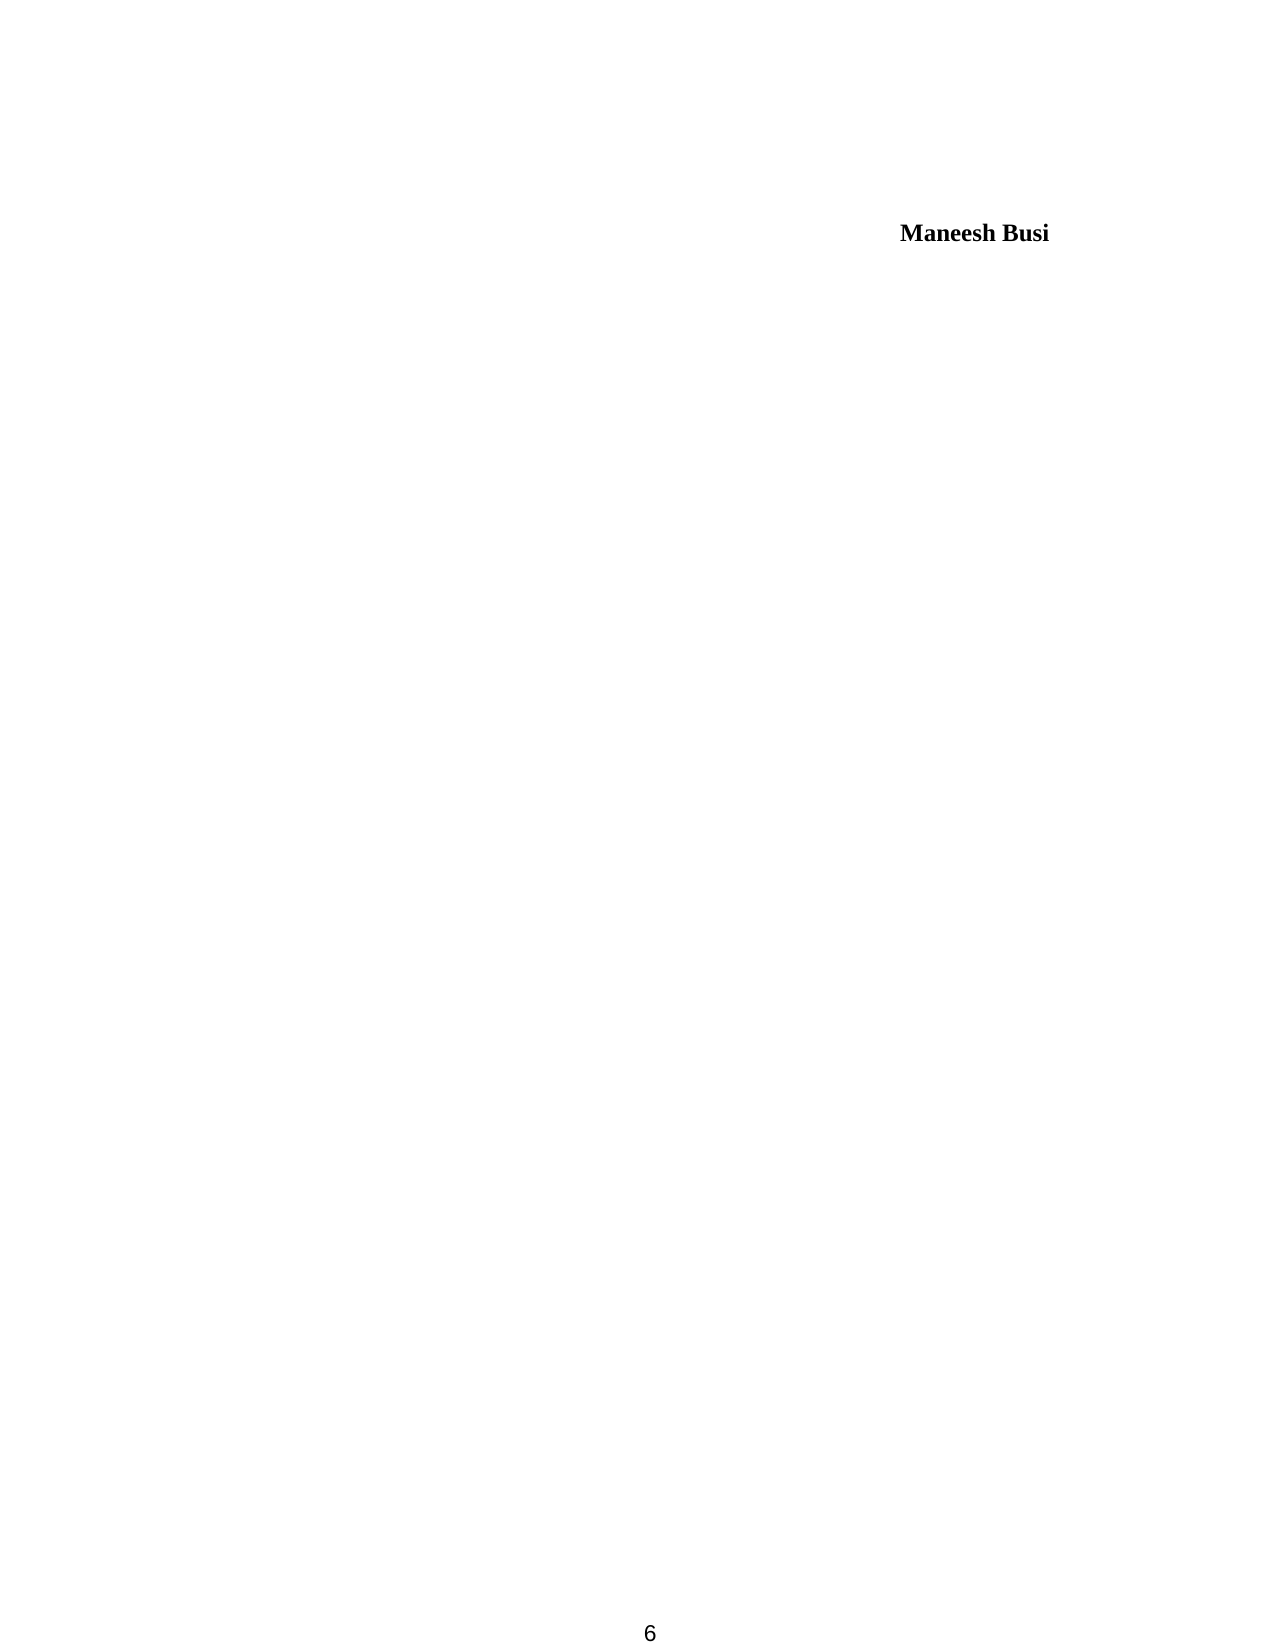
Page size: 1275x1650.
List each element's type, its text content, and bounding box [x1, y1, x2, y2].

text Maneesh Busi [900, 218, 1123, 247]
